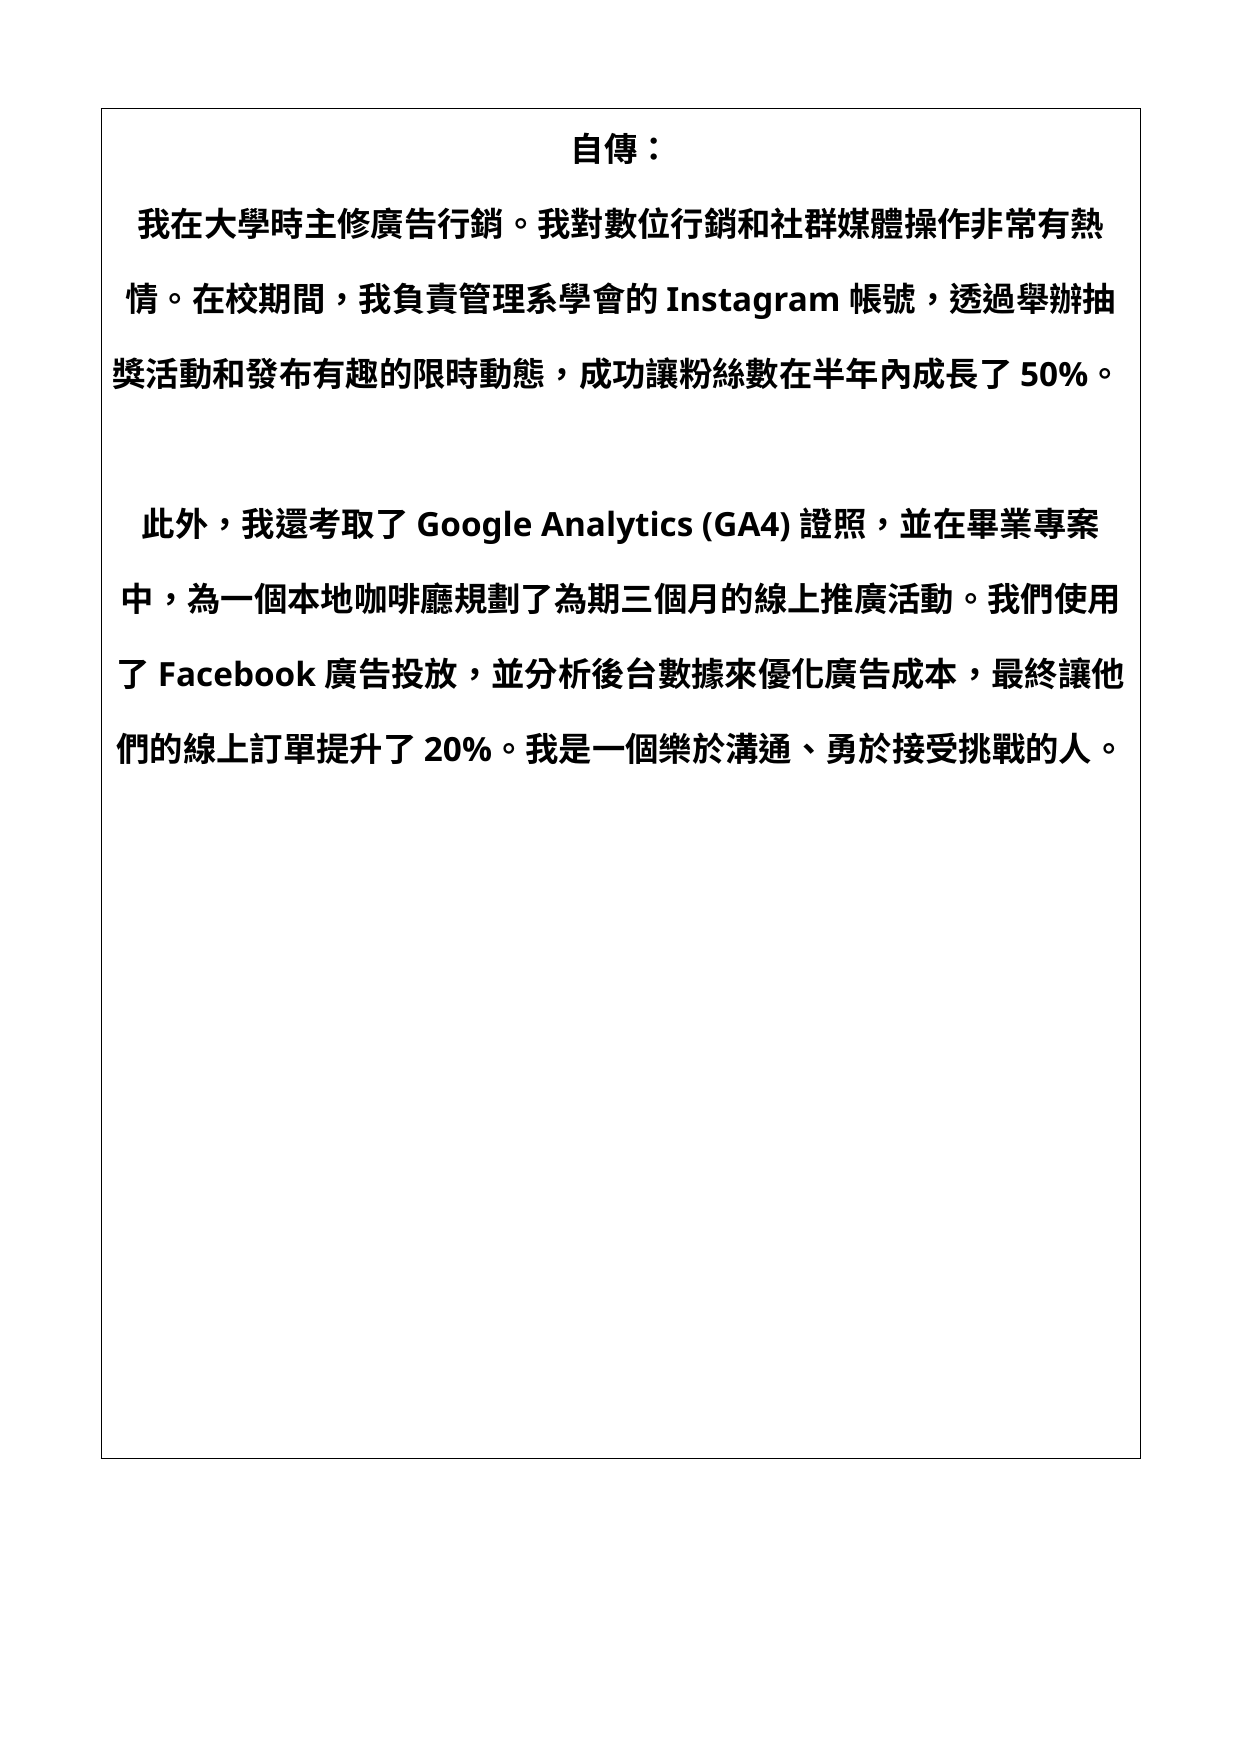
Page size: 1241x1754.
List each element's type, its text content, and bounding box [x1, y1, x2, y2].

table_header 自傳： 我在大學時主修廣告行銷。我對數位行銷和社群媒體操作非常有熱情。在校期間，我負責管理系學會的 Instagram 帳號，透過舉辦抽獎活動和發布有趣的限時動態，成功讓粉絲數在半年內成長了 50%。 此外，我還考取了 Google Analytics (GA4) 證照，並在畢業專案中，為一個本地咖啡廳規劃了為期三個月的線上推廣活動。我們使用了 Facebook 廣告投放，並分析後台數據來優化廣告成本，最終讓他們的線上訂單提升了 20%。我是一個樂於溝通、勇於接受挑戰的人。 [102, 109, 1140, 1458]
